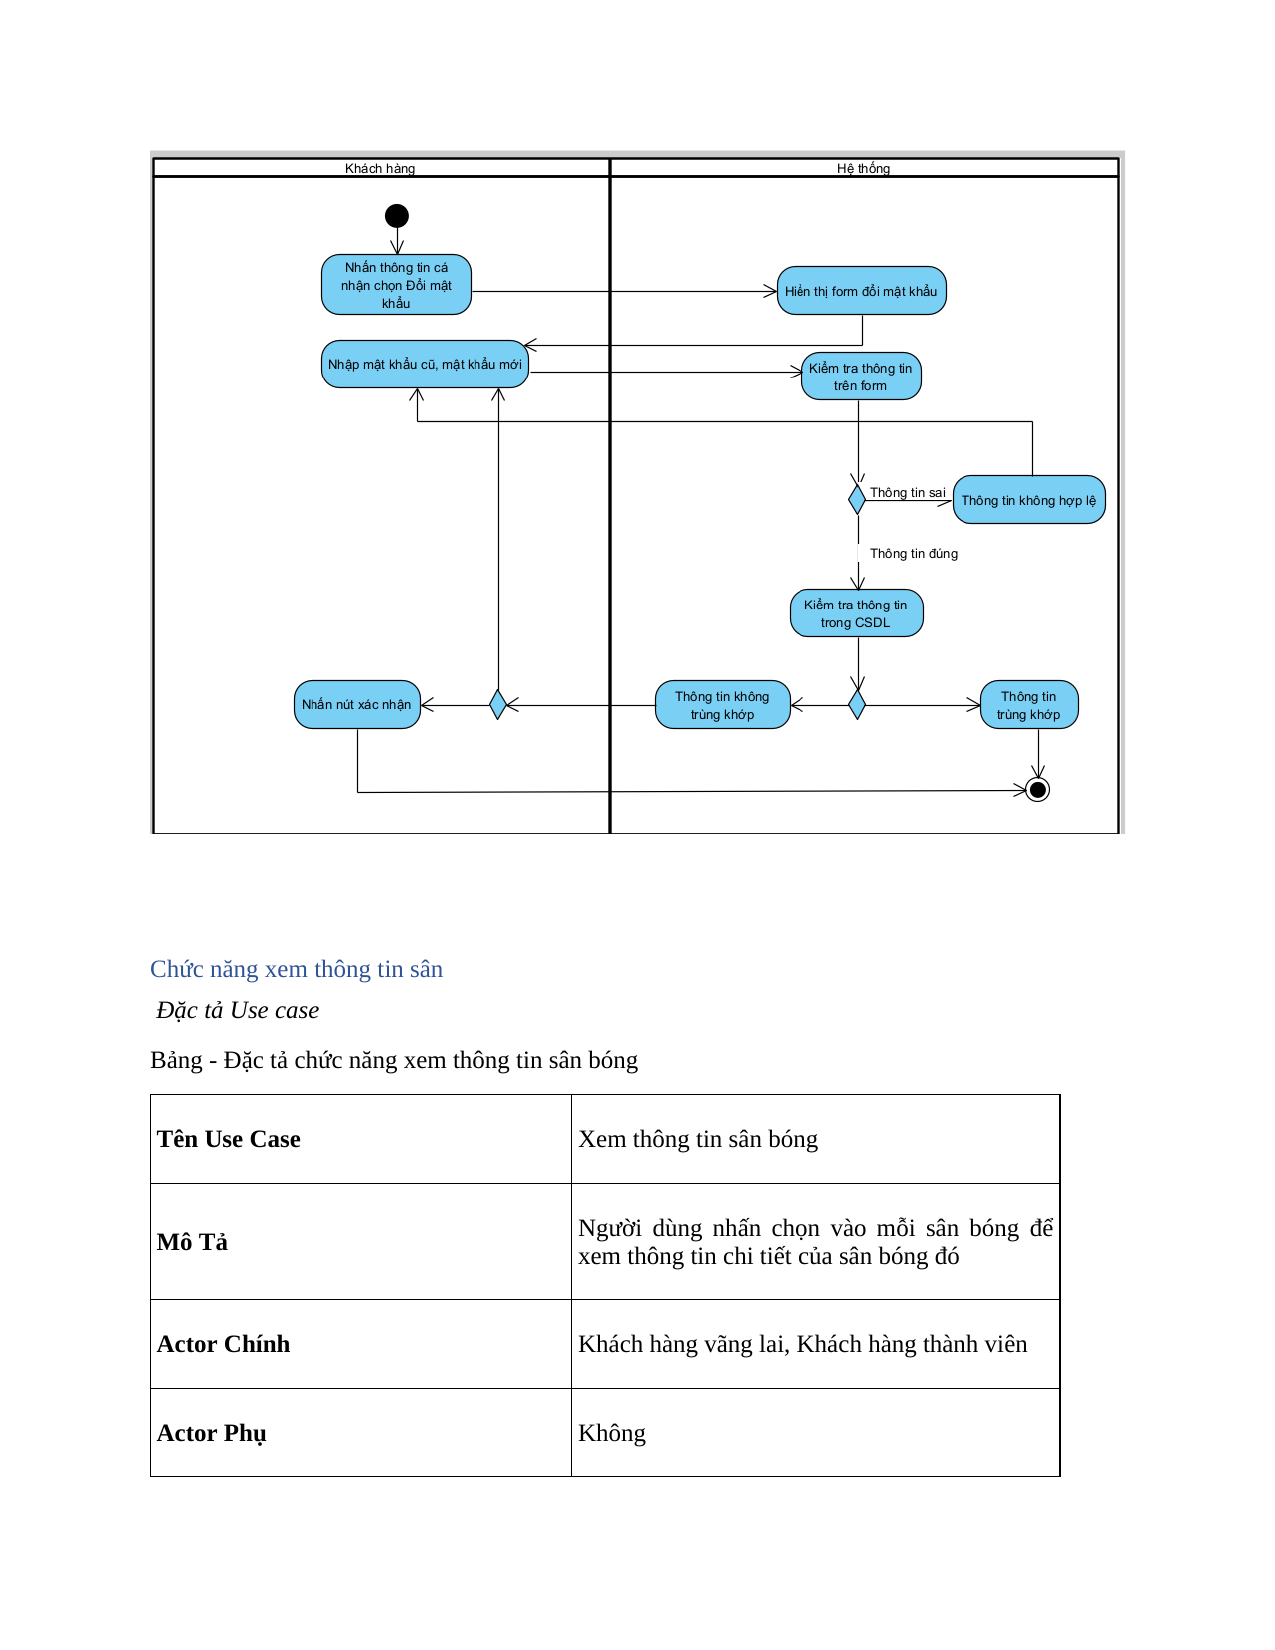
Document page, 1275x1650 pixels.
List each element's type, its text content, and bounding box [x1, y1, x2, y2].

table_cell Mô Tả [151, 1184, 571, 1299]
table_cell Actor Chính [151, 1300, 571, 1387]
table_cell Người dùng nhấn chọn vào mỗi sân bóng để xem thông tin chi tiết của sân bóng đó [572, 1184, 1059, 1299]
picture [150, 150, 1125, 834]
table_header Tên Use Case [151, 1095, 571, 1182]
text Bảng - Đặc tả chức năng xem thông tin sân bóng [150, 1045, 1125, 1073]
table_header Xem thông tin sân bóng [572, 1095, 1059, 1182]
subtitle Chức năng xem thông tin sân [150, 954, 1125, 982]
text Đặc tả Use case [150, 995, 1125, 1024]
table_cell Actor Phụ [151, 1389, 571, 1476]
table_cell Khách hàng vãng lai, Khách hàng thành viên [572, 1300, 1059, 1387]
table_cell Không [572, 1389, 1059, 1476]
